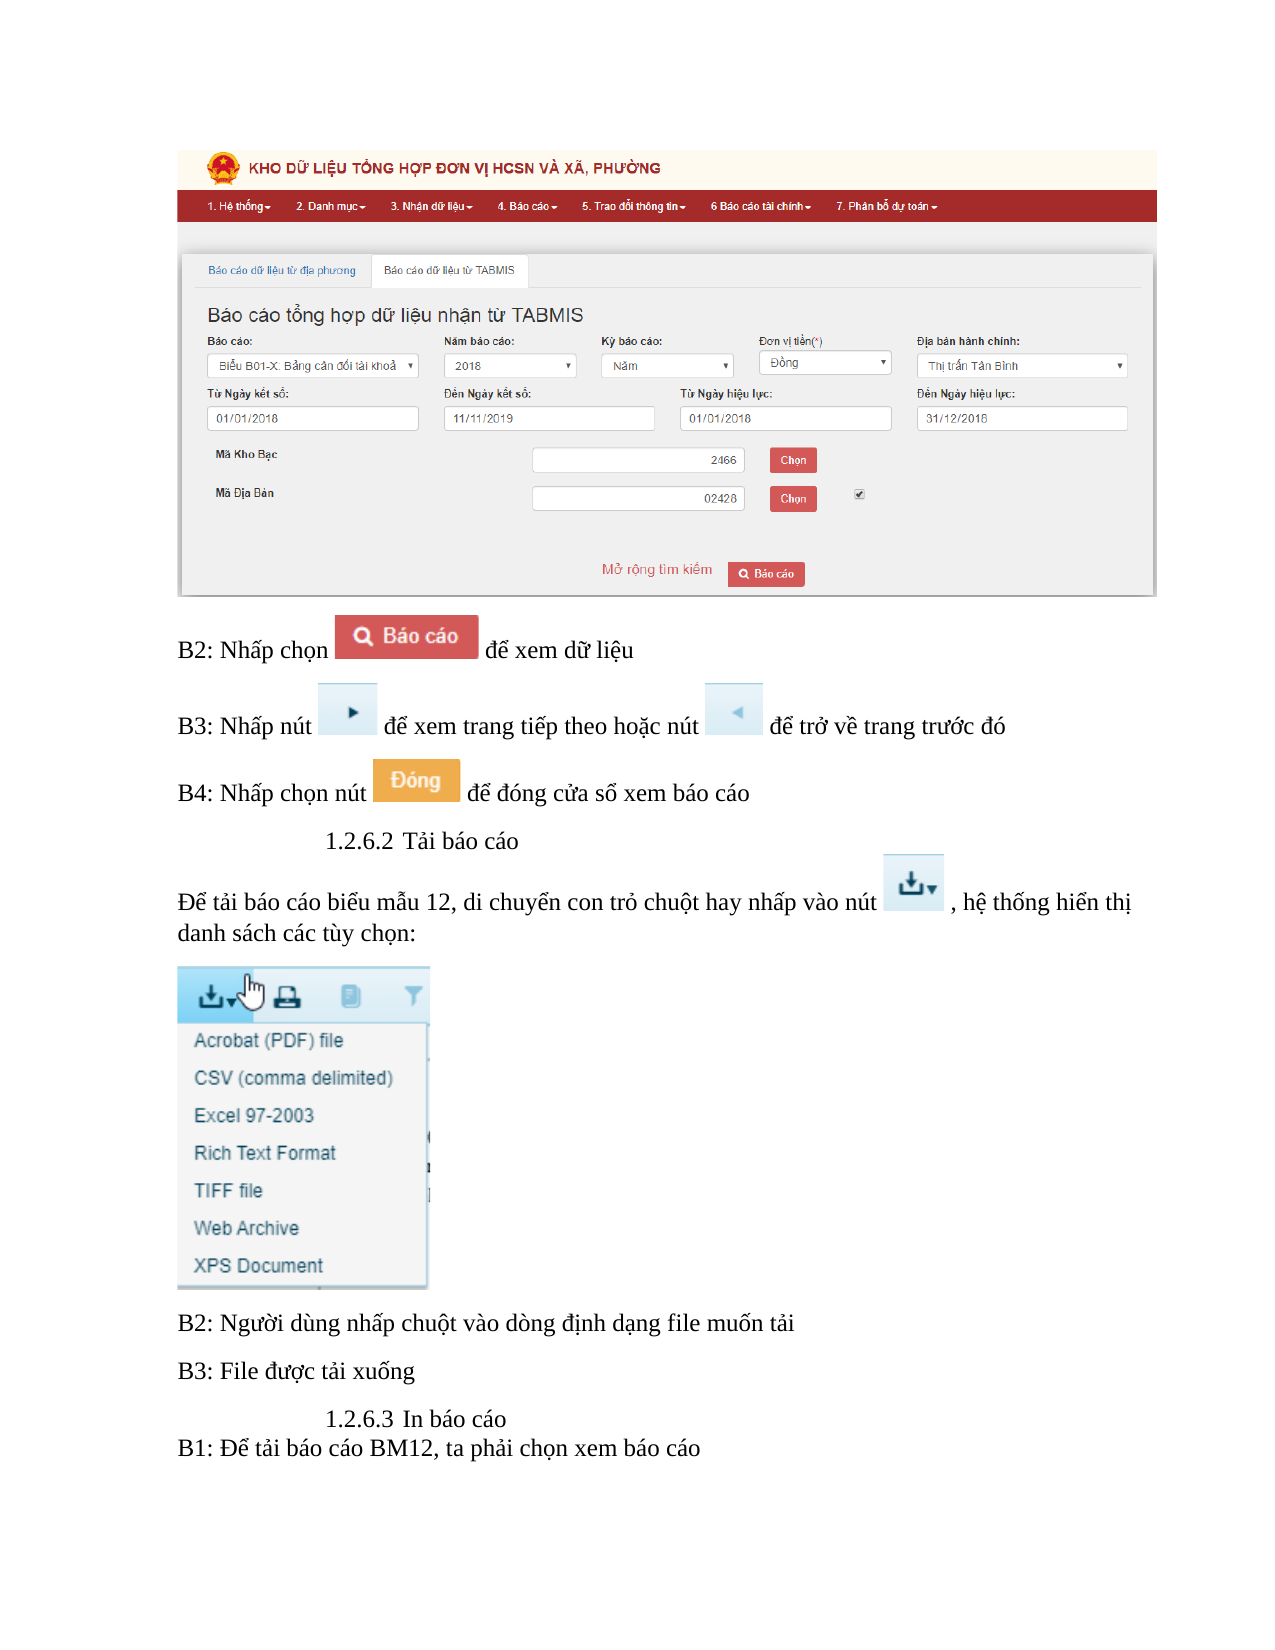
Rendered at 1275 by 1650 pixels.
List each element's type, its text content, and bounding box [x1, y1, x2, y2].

picture [705, 683, 763, 735]
text In báo cáo [325, 1404, 1157, 1433]
text B2: Người dùng nhấp chuột vào dòng định dạng file muốn tải [177, 1308, 1157, 1337]
picture [318, 683, 378, 735]
text B2: Nhấp chọn để xem dữ liệu [177, 615, 1157, 664]
picture [373, 759, 461, 802]
text B4: Nhấp chọn nút để đóng cửa sổ xem báo cáo [177, 759, 1157, 807]
text B1: Để tải báo cáo BM12, ta phải chọn xem báo cáo [177, 1433, 1157, 1461]
text B3: Nhấp nút để xem trang tiếp theo hoặc nút để trở về trang trước đó [177, 683, 1157, 740]
text Để tải báo cáo biểu mẫu 12, di chuyển con trỏ chuột hay nhấp vào nút , hệ thống hiển thị danh sách các tùy chọn: [177, 854, 1157, 947]
picture [177, 966, 431, 1290]
picture [883, 854, 945, 911]
picture [334, 615, 479, 659]
picture [177, 150, 1157, 597]
text Tải báo cáo [325, 826, 1157, 854]
text B3: File được tải xuống [177, 1356, 1157, 1385]
